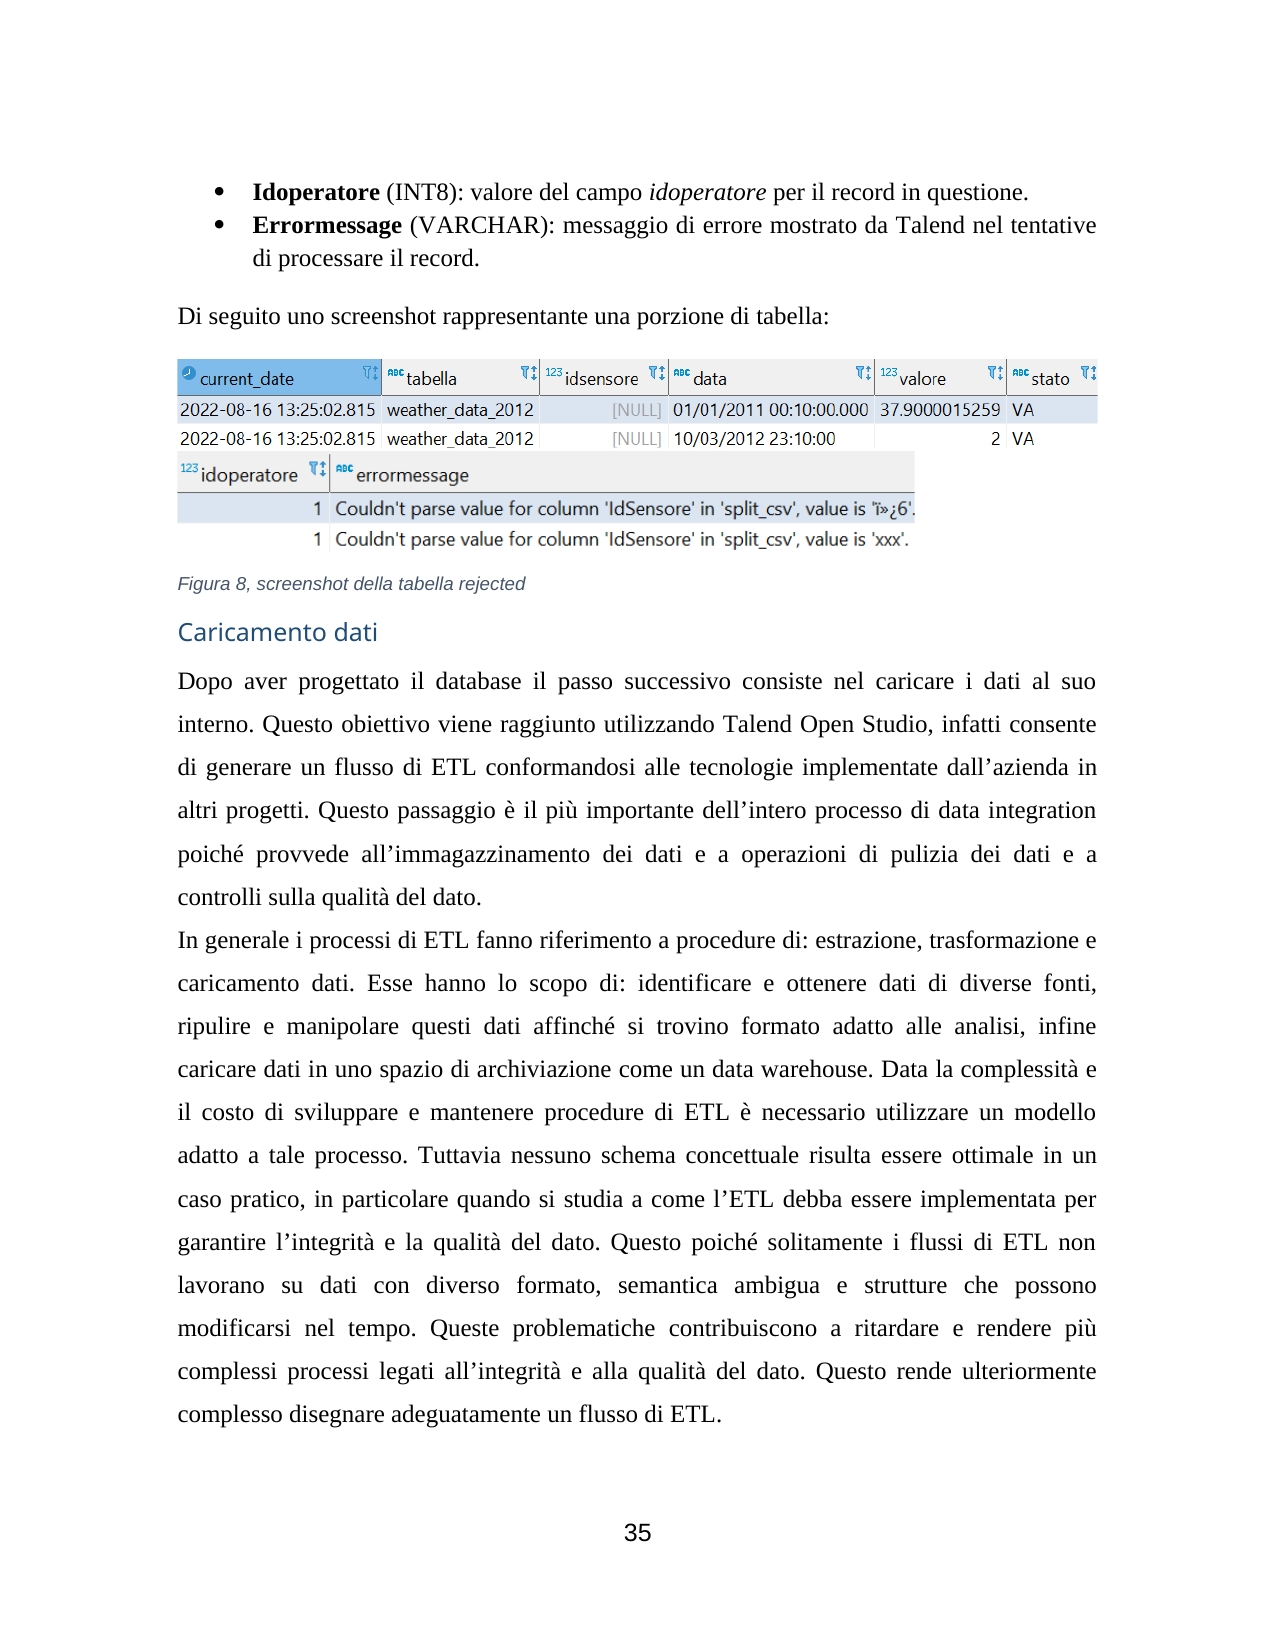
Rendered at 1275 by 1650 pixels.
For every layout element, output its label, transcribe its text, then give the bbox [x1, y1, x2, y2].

text Dopo aver progettato il database il passo successivo consiste nel caricare i dati al suo interno. Questo obiettivo viene raggiunto utilizzando Talend Open Studio, infatti consente di generare un flusso di ETL conformandosi alle tecnologie implementate dall’azienda in altri progetti. Questo passaggio è il più importante dell’intero processo di data integration poiché provvede all’immagazzinamento dei dati e a operazioni di pulizia dei dati e a controlli sulla qualità del dato. [177, 666, 1098, 911]
picture [177, 451, 915, 552]
list Errormessage (VARCHAR): messaggio di errore mostrato da Talend nel tentative di processare il record. [215, 210, 1098, 272]
text Di seguito uno screenshot rappresentante una porzione di tabella: [177, 301, 1098, 330]
list Idoperatore (INT8): valore del campo idoperatore per il record in questione. [215, 177, 1098, 206]
subtitle Caricamento dati [177, 615, 1098, 649]
text Figura 8, screenshot della tabella rejected [177, 573, 1098, 594]
text In generale i processi di ETL fanno riferimento a procedure di: estrazione, trasformazione e caricamento dati. Esse hanno lo scopo di: identificare e ottenere dati di diverse fonti, ripulire e manipolare questi dati affinché si trovino formato adatto alle analisi, infine caricare dati in uno spazio di archiviazione come un data warehouse. Data la complessità e il costo di sviluppare e mantenere procedure di ETL è necessario utilizzare un modello adatto a tale processo. Tuttavia nessuno schema concettuale risulta essere ottimale in un caso pratico, in particolare quando si studia a come l’ETL debba essere implementata per garantire l’integrità e la qualità del dato. Questo poiché solitamente i flussi di ETL non lavorano su dati con diverso formato, semantica ambigua e strutture che possono modificarsi nel tempo. Queste problematiche contribuiscono a ritardare e rendere più complessi processi legati all’integrità e alla qualità del dato. Questo rende ulteriormente complesso disegnare adeguatamente un flusso di ETL. [177, 925, 1098, 1428]
picture [177, 359, 1098, 448]
